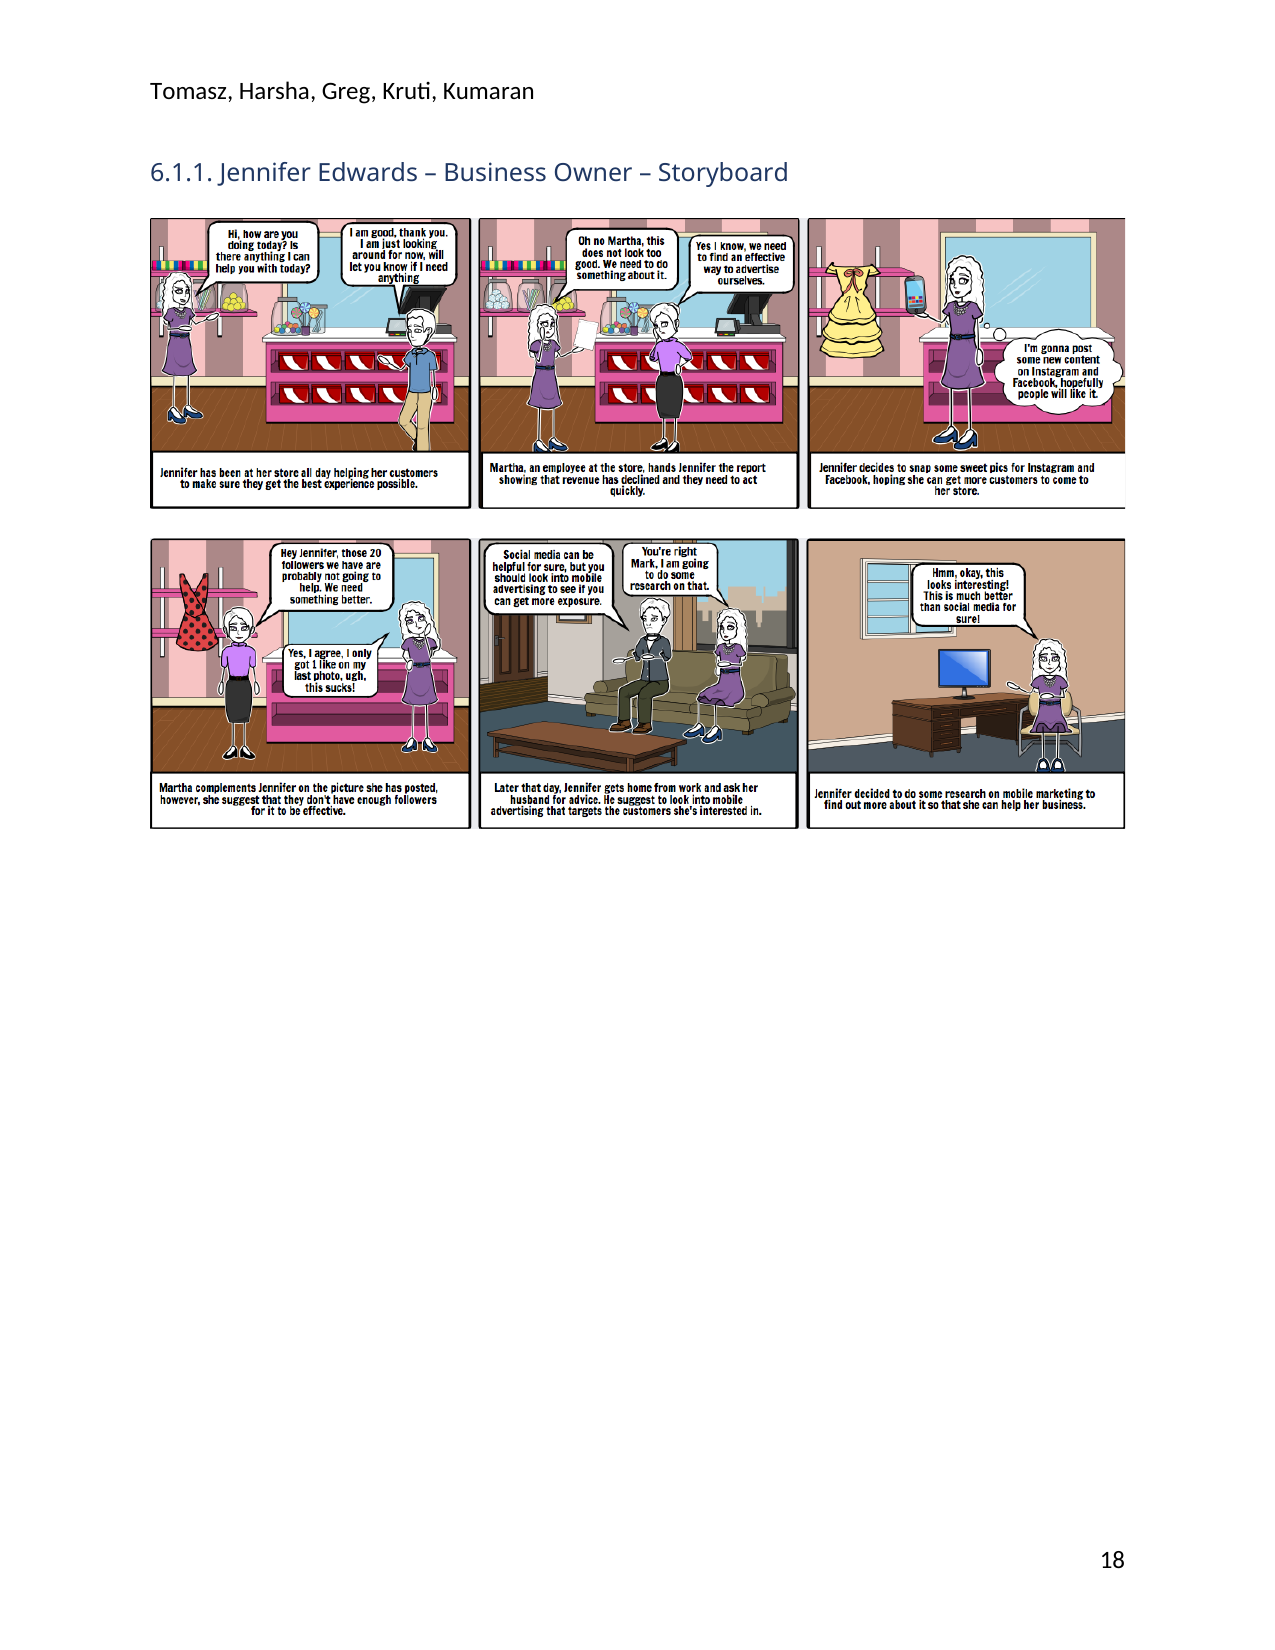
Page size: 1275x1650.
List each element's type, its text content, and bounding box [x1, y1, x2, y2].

picture [150, 218, 1125, 509]
subtitle 6.1.1. Jennifer Edwards – Business Owner – Storyboard [150, 154, 1125, 188]
picture [150, 538, 1125, 829]
